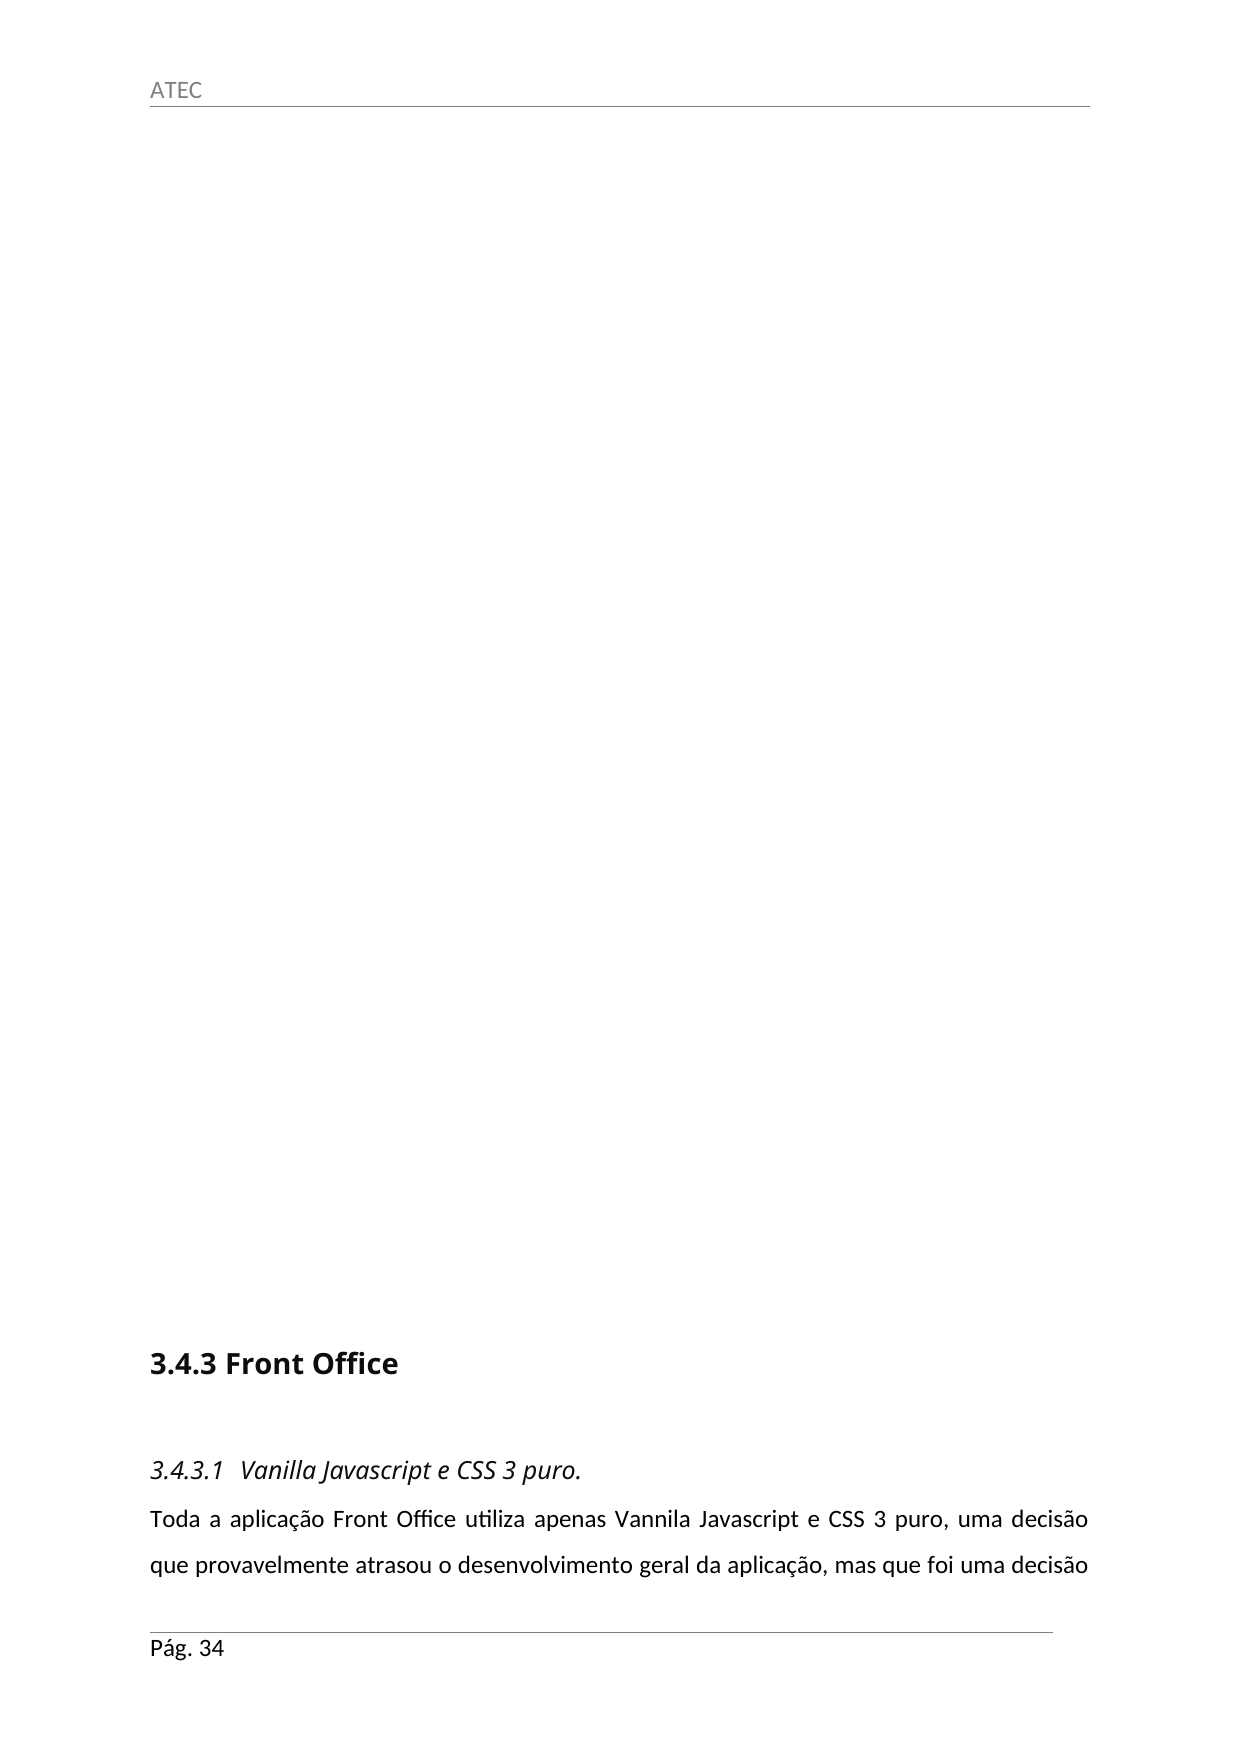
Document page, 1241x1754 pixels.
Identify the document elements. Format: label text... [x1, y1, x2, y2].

subtitle Front Office [150, 1343, 1090, 1383]
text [150, 1503, 1090, 1580]
subtitle Vanilla Javascript e CSS 3 puro. [150, 1452, 1090, 1487]
